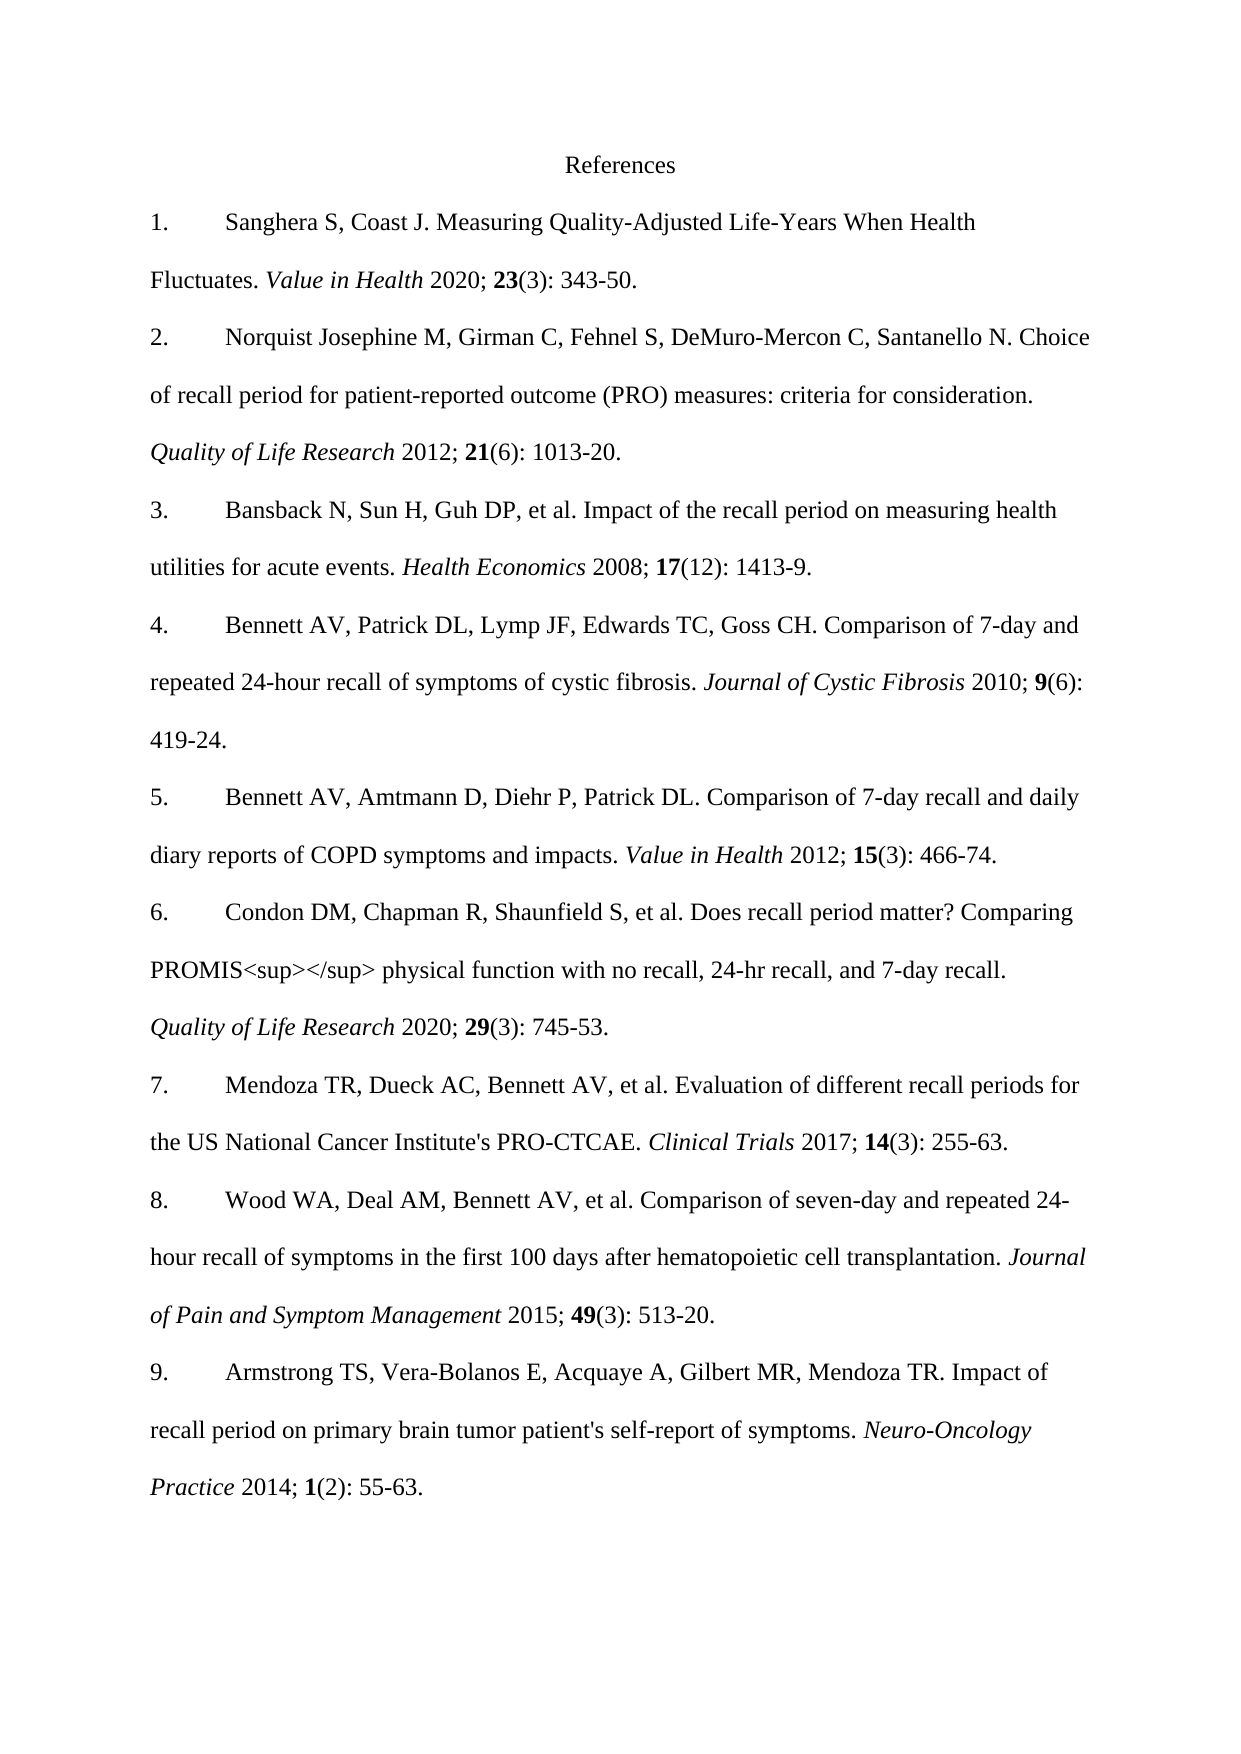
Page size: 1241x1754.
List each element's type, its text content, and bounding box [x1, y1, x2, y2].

text 2. Norquist Josephine M, Girman C, Fehnel S, DeMuro-Mercon C, Santanello N. Choice of recall period for patient-reported outcome (PRO) measures: criteria for consideration. Quality of Life Research 2012; 21(6): 1013-20. [150, 322, 1090, 466]
text 9. Armstrong TS, Vera-Bolanos E, Acquaye A, Gilbert MR, Mendoza TR. Impact of recall period on primary brain tumor patient's self-report of symptoms. Neuro-Oncology Practice 2014; 1(2): 55-63. [150, 1357, 1090, 1501]
text 7. Mendoza TR, Dueck AC, Bennett AV, et al. Evaluation of different recall periods for the US National Cancer Institute's PRO-CTCAE. Clinical Trials 2017; 14(3): 255-63. [150, 1070, 1090, 1156]
text 4. Bennett AV, Patrick DL, Lymp JF, Edwards TC, Goss CH. Comparison of 7-day and repeated 24-hour recall of symptoms of cystic fibrosis. Journal of Cystic Fibrosis 2010; 9(6): 419-24. [150, 610, 1090, 754]
text 5. Bennett AV, Amtmann D, Diehr P, Patrick DL. Comparison of 7-day recall and daily diary reports of COPD symptoms and impacts. Value in Health 2012; 15(3): 466-74. [150, 782, 1090, 869]
text 1. Sanghera S, Coast J. Measuring Quality-Adjusted Life-Years When Health Fluctuates. Value in Health 2020; 23(3): 343-50. [150, 207, 1090, 294]
text 3. Bansback N, Sun H, Guh DP, et al. Impact of the recall period on measuring health utilities for acute events. Health Economics 2008; 17(12): 1413-9. [150, 495, 1090, 581]
text 8. Wood WA, Deal AM, Bennett AV, et al. Comparison of seven-day and repeated 24-hour recall of symptoms in the first 100 days after hematopoietic cell transplantation. Journal of Pain and Symptom Management 2015; 49(3): 513-20. [150, 1185, 1090, 1329]
text 6. Condon DM, Chapman R, Shaunfield S, et al. Does recall period matter? Comparing PROMIS<sup></sup> physical function with no recall, 24-hr recall, and 7-day recall. Quality of Life Research 2020; 29(3): 745-53. [150, 897, 1090, 1041]
text References [150, 150, 1090, 179]
